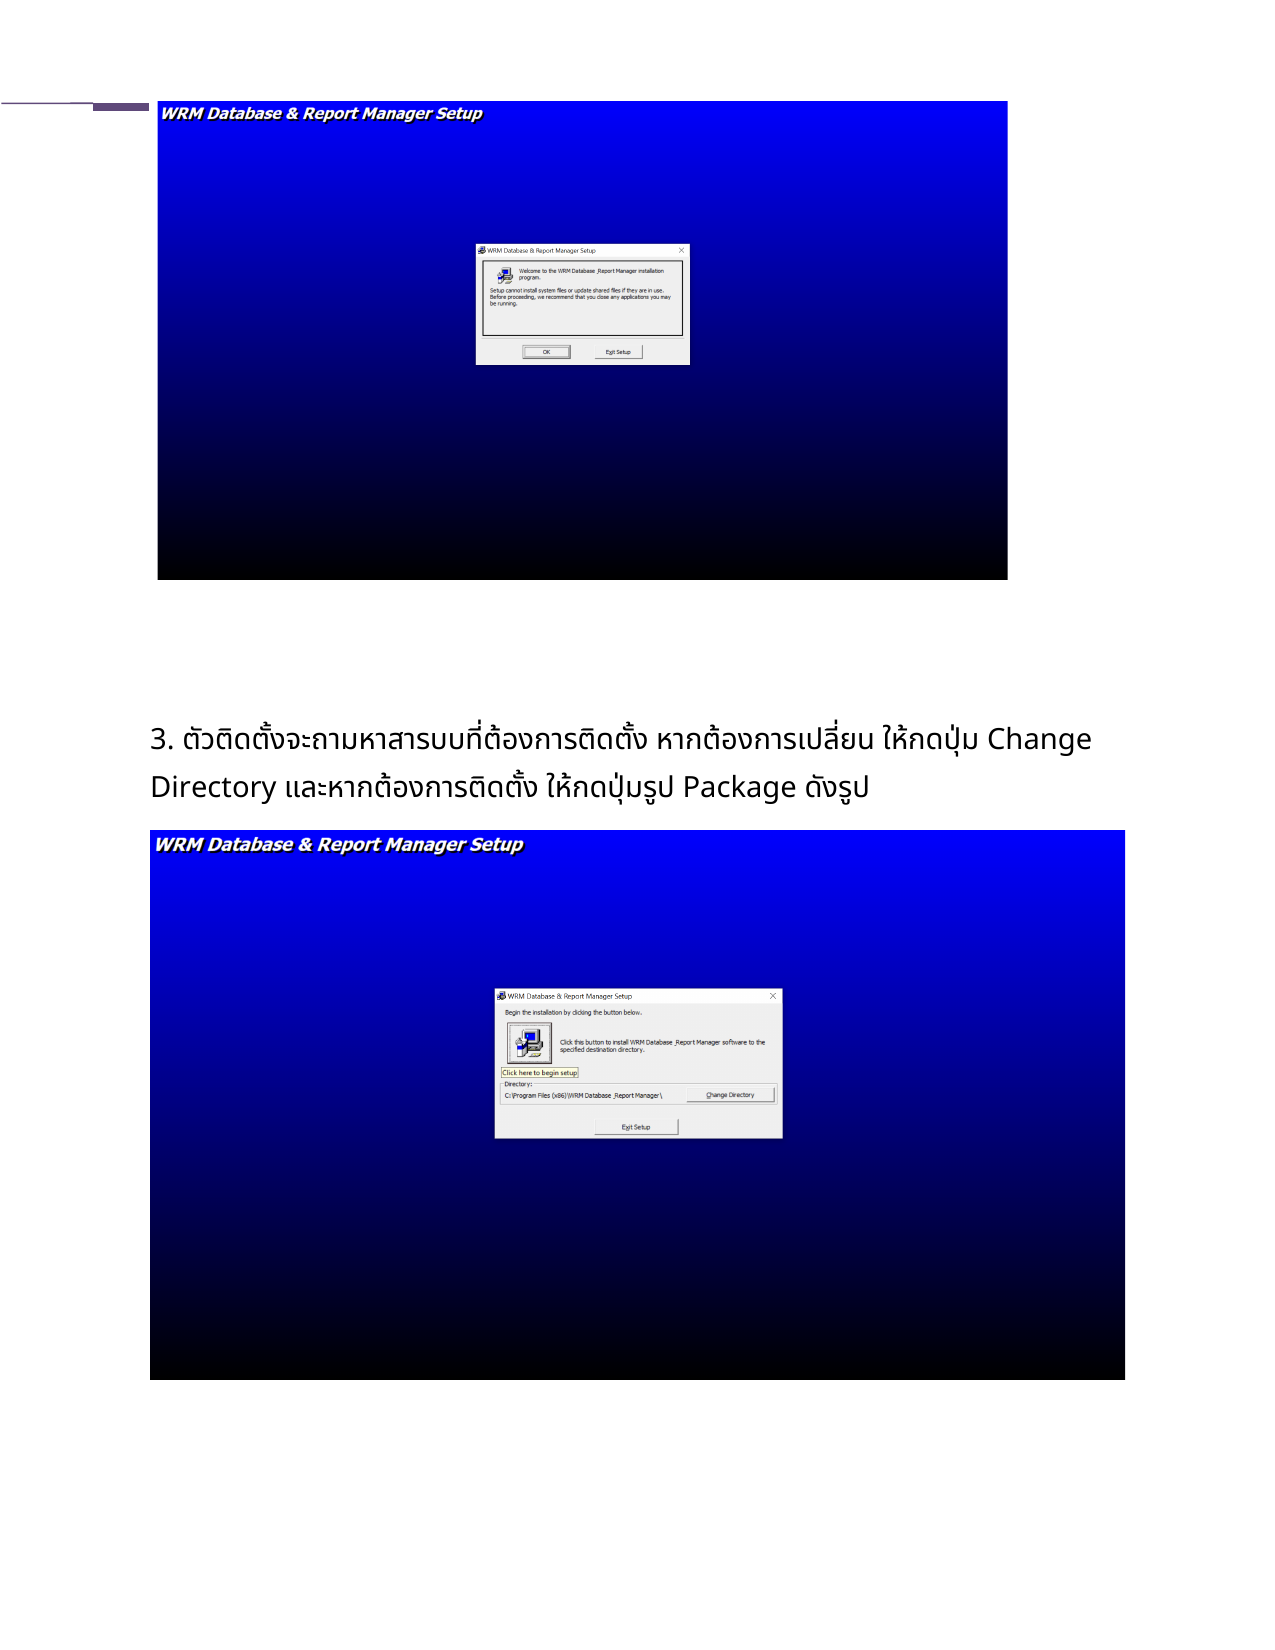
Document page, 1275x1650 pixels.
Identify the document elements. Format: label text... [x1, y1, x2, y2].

text 3. ตัวติดตั้งจะถามหาสารบบที่ต้องการติดตั้ง หากต้องการเปลี่ยน ให้กดปุ่ม Change Directory และหากต้องการติดตั้ง ให้กดปุ่มรูป Package ดังรูป [150, 719, 1125, 811]
picture [150, 830, 1125, 1380]
picture [157, 101, 1008, 580]
